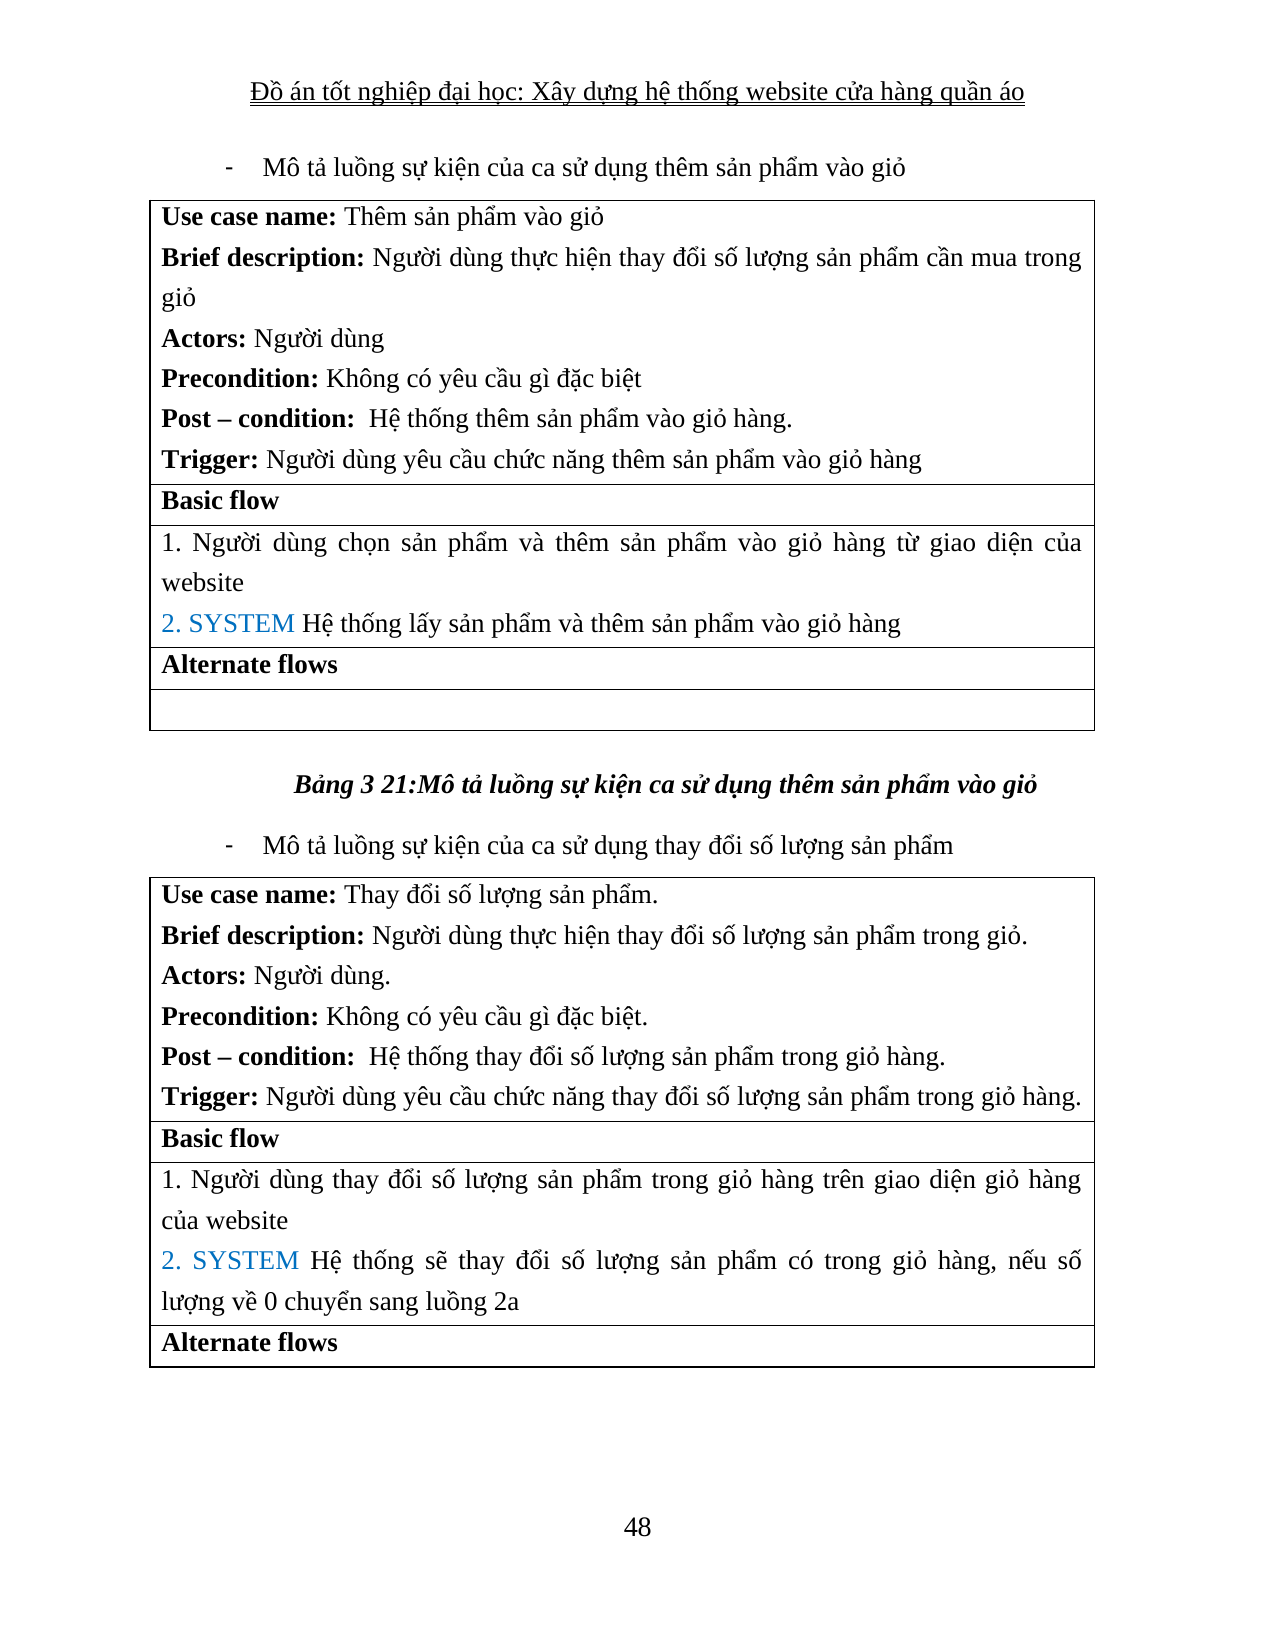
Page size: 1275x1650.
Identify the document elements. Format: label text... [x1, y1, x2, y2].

table_cell [151, 690, 1094, 730]
table_header Use case name: Thay đổi số lượng sản phẩm. Brief description: Người dùng thực hiện thay đổi số lượng sản phẩm trong giỏ. Actors: Người dùng. Precondition: Không có yêu cầu gì đặc biệt. Post – condition: Hệ thống thay đổi số lượng sản phẩm trong giỏ hàng. Trigger: Người dùng yêu cầu chức năng thay đổi số lượng sản phẩm trong giỏ hàng. [151, 878, 1094, 1121]
table_cell 1. Người dùng chọn sản phẩm và thêm sản phẩm vào giỏ hàng từ giao diện của website 2. SYSTEM Hệ thống lấy sản phẩm và thêm sản phẩm vào giỏ hàng [151, 526, 1094, 647]
list Mô tả luồng sự kiện của ca sử dụng thêm sản phẩm vào giỏ [225, 150, 1125, 183]
table_header Use case name: Thêm sản phẩm vào giỏ Brief description: Người dùng thực hiện thay đổi số lượng sản phẩm cần mua trong giỏ Actors: Người dùng Precondition: Không có yêu cầu gì đặc biệt Post – condition: Hệ thống thêm sản phẩm vào giỏ hàng. Trigger: Người dùng yêu cầu chức năng thêm sản phẩm vào giỏ hàng [151, 201, 1094, 483]
table_cell Basic flow [151, 485, 1094, 525]
table_cell 1. Người dùng thay đổi số lượng sản phẩm trong giỏ hàng trên giao diện giỏ hàng của website 2. SYSTEM Hệ thống sẽ thay đổi số lượng sản phẩm có trong giỏ hàng, nếu số lượng về 0 chuyển sang luồng 2a [151, 1163, 1094, 1325]
table_cell Alternate flows [151, 1326, 1094, 1366]
table_cell Alternate flows [151, 648, 1094, 689]
table_cell Basic flow [151, 1122, 1094, 1162]
list Mô tả luồng sự kiện của ca sử dụng thay đổi số lượng sản phẩm [225, 828, 1125, 861]
